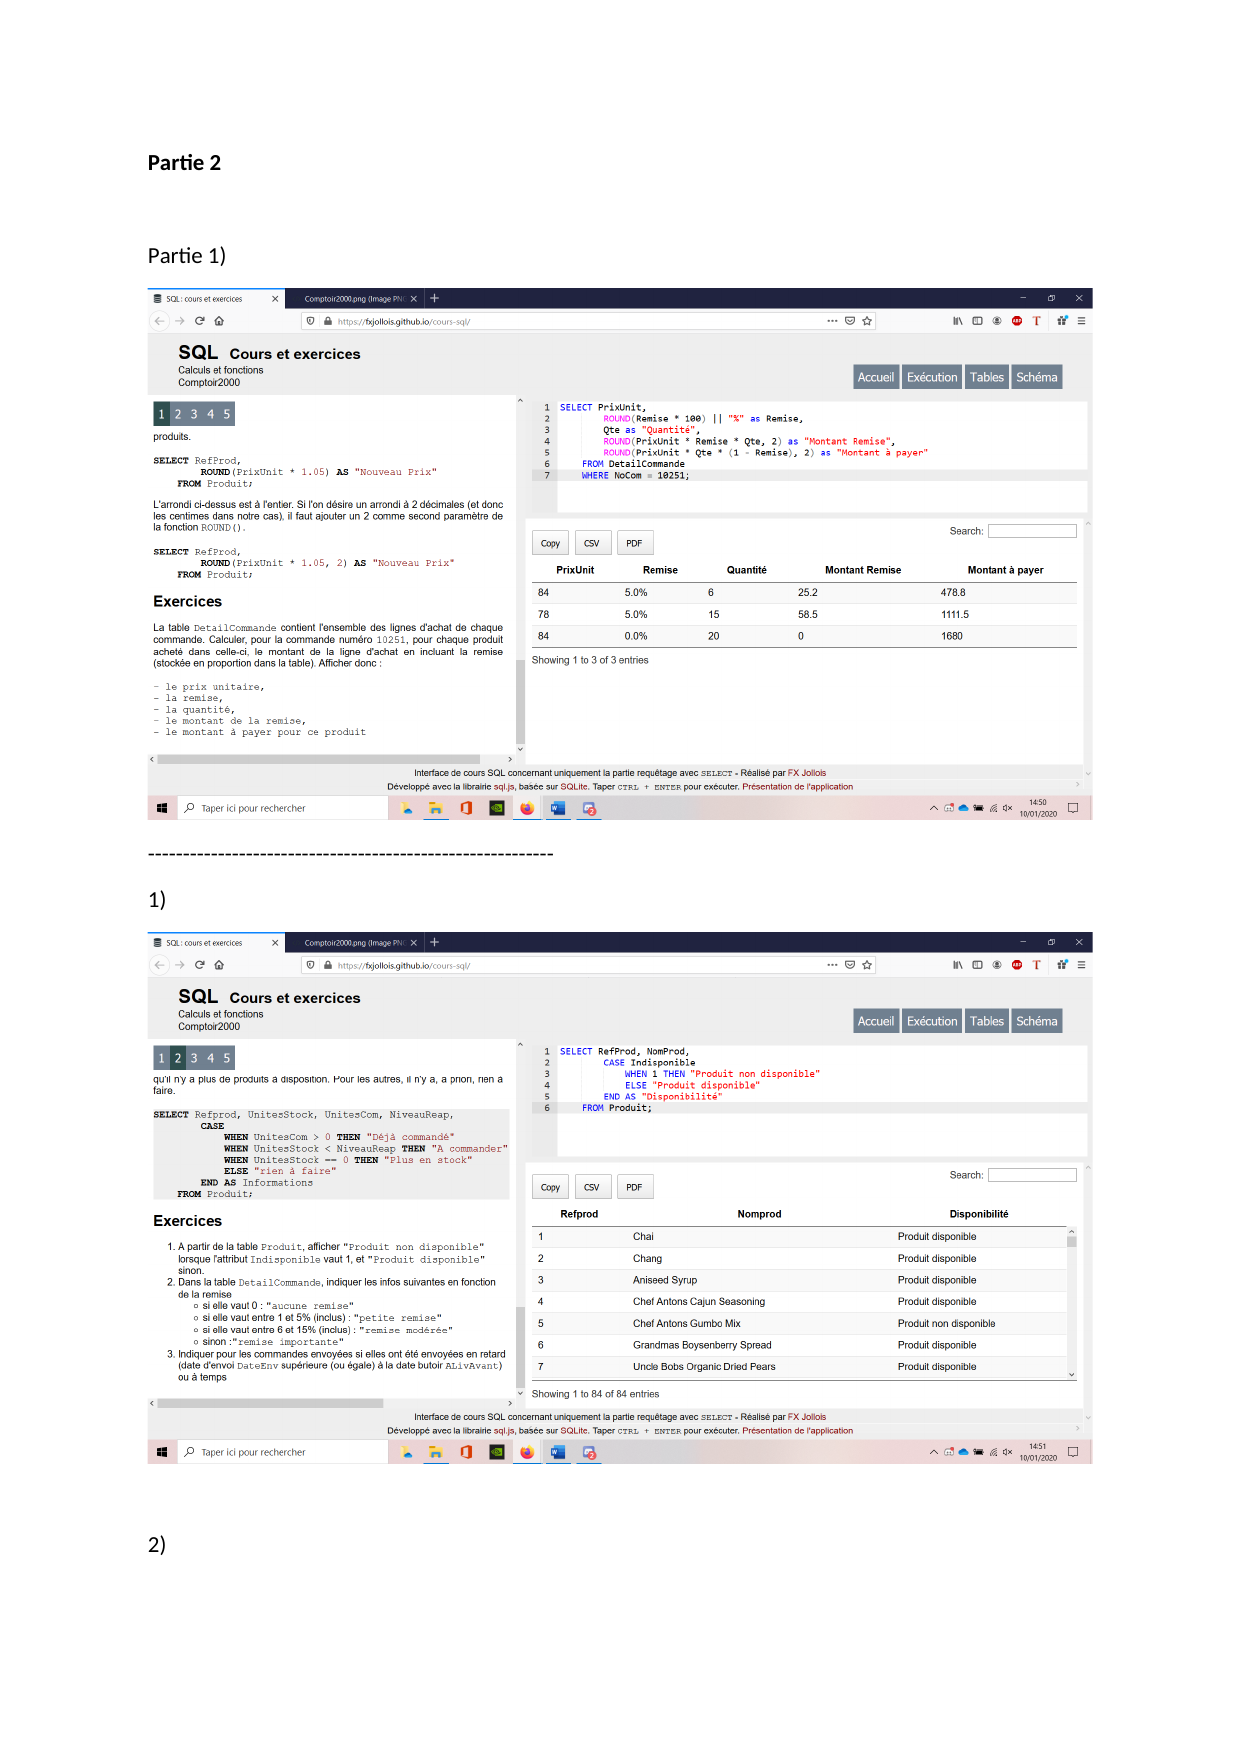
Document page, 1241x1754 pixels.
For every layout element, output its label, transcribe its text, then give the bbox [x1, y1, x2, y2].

picture [147, 288, 1093, 820]
text 2) [148, 1530, 1093, 1558]
text 1) [148, 886, 1093, 913]
text Partie 1) [148, 241, 1093, 269]
picture [147, 932, 1093, 1464]
text Partie 2 [148, 148, 1093, 176]
text ---------------------------------------------------------- [148, 839, 1093, 867]
